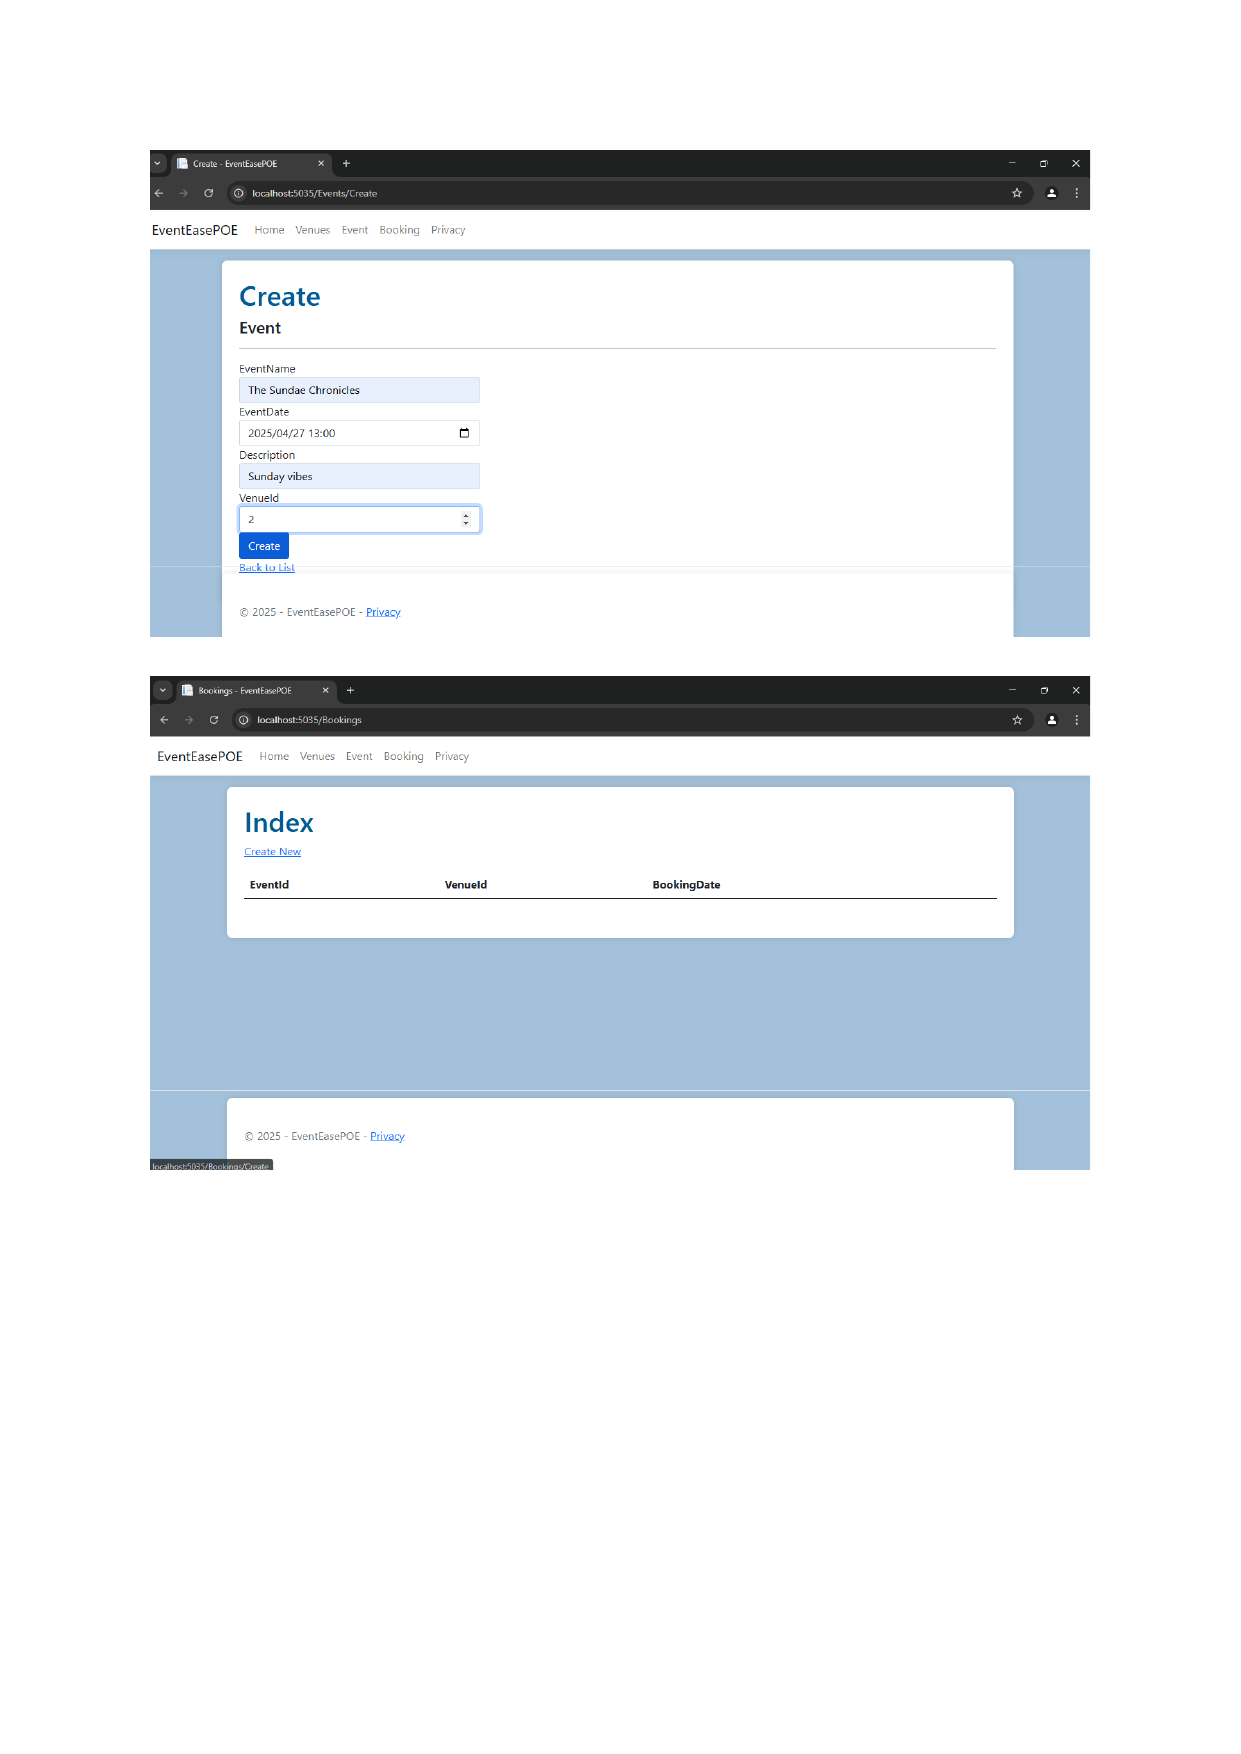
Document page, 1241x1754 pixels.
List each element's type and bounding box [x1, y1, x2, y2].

picture [150, 676, 1091, 1170]
picture [150, 150, 1091, 637]
